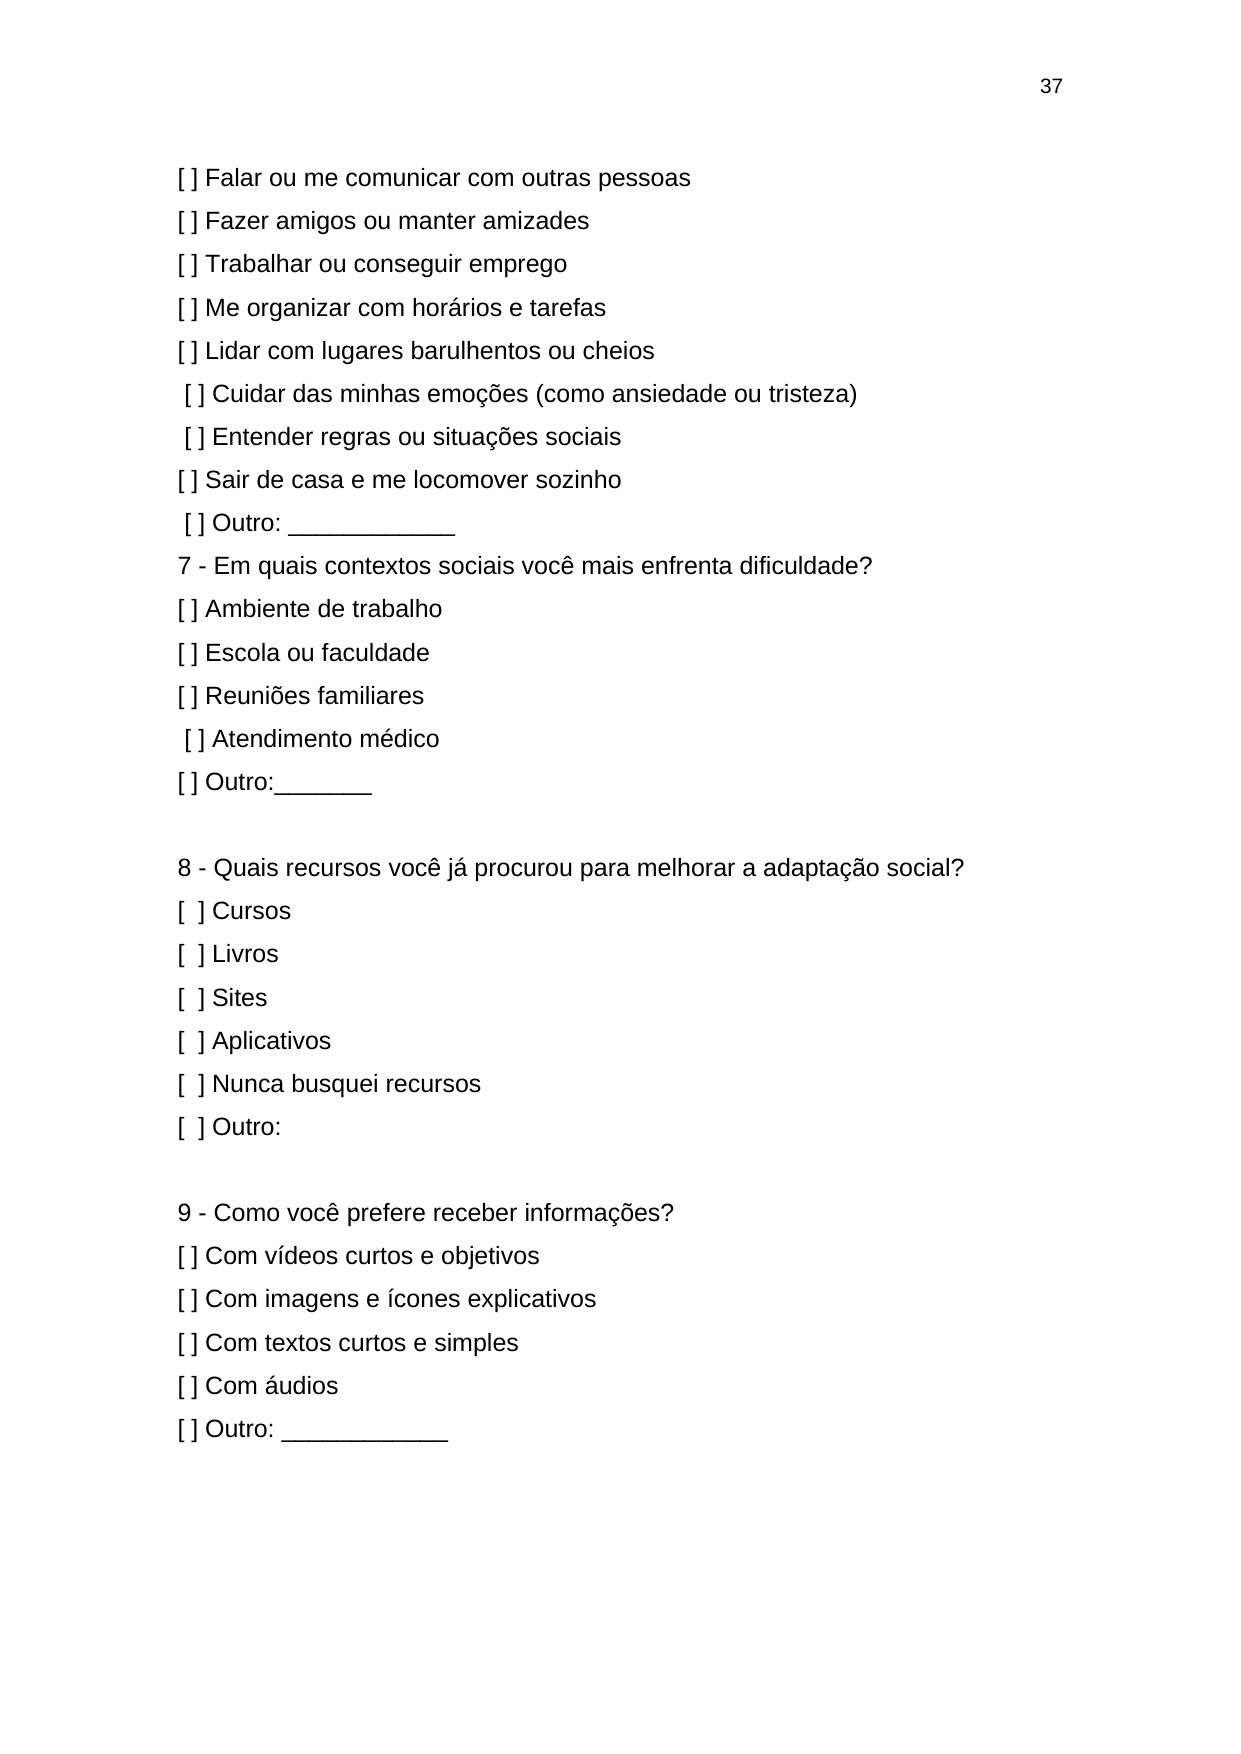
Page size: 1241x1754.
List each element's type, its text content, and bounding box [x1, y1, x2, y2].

text [ ] Com áudios [177, 1371, 1063, 1399]
text [ ] Sites [177, 982, 1063, 1011]
text [ ] Falar ou me comunicar com outras pessoas [177, 163, 1063, 192]
text 7 - Em quais contextos sociais você mais enfrenta dificuldade? [177, 551, 1063, 580]
text [ ] Lidar com lugares barulhentos ou cheios [177, 336, 1063, 364]
text [ ] Com imagens e ícones explicativos [177, 1284, 1063, 1313]
text [ ] Outro: ____________ [177, 508, 1063, 537]
text [ ] Com vídeos curtos e objetivos [177, 1241, 1063, 1270]
text [ ] Reuniões familiares [177, 681, 1063, 709]
text [ ] Escola ou faculdade [177, 637, 1063, 666]
text [ ] Nunca busquei recursos [177, 1069, 1063, 1097]
text [ ] Me organizar com horários e tarefas [177, 292, 1063, 321]
text [ ] Outro: ____________ [177, 1414, 1063, 1442]
text [ ] Entender regras ou situações sociais [177, 422, 1063, 451]
text [ ] Cuidar das minhas emoções (como ansiedade ou tristeza) [177, 379, 1063, 407]
text [ ] Outro:_______ [177, 767, 1063, 796]
text [ ] Aplicativos [177, 1026, 1063, 1054]
text [ ] Fazer amigos ou manter amizades [177, 206, 1063, 235]
text 8 - Quais recursos você já procurou para melhorar a adaptação social? [177, 853, 1063, 882]
text 9 - Como você prefere receber informações? [177, 1198, 1063, 1227]
text [ ] Atendimento médico [177, 724, 1063, 752]
text [ ] Livros [177, 939, 1063, 968]
text [ ] Trabalhar ou conseguir emprego [177, 249, 1063, 278]
text [ ] Ambiente de trabalho [177, 594, 1063, 623]
text [ ] Com textos curtos e simples [177, 1327, 1063, 1356]
text [ ] Sair de casa e me locomover sozinho [177, 465, 1063, 494]
text [ ] Outro: [177, 1112, 1063, 1141]
text [ ] Cursos [177, 896, 1063, 925]
